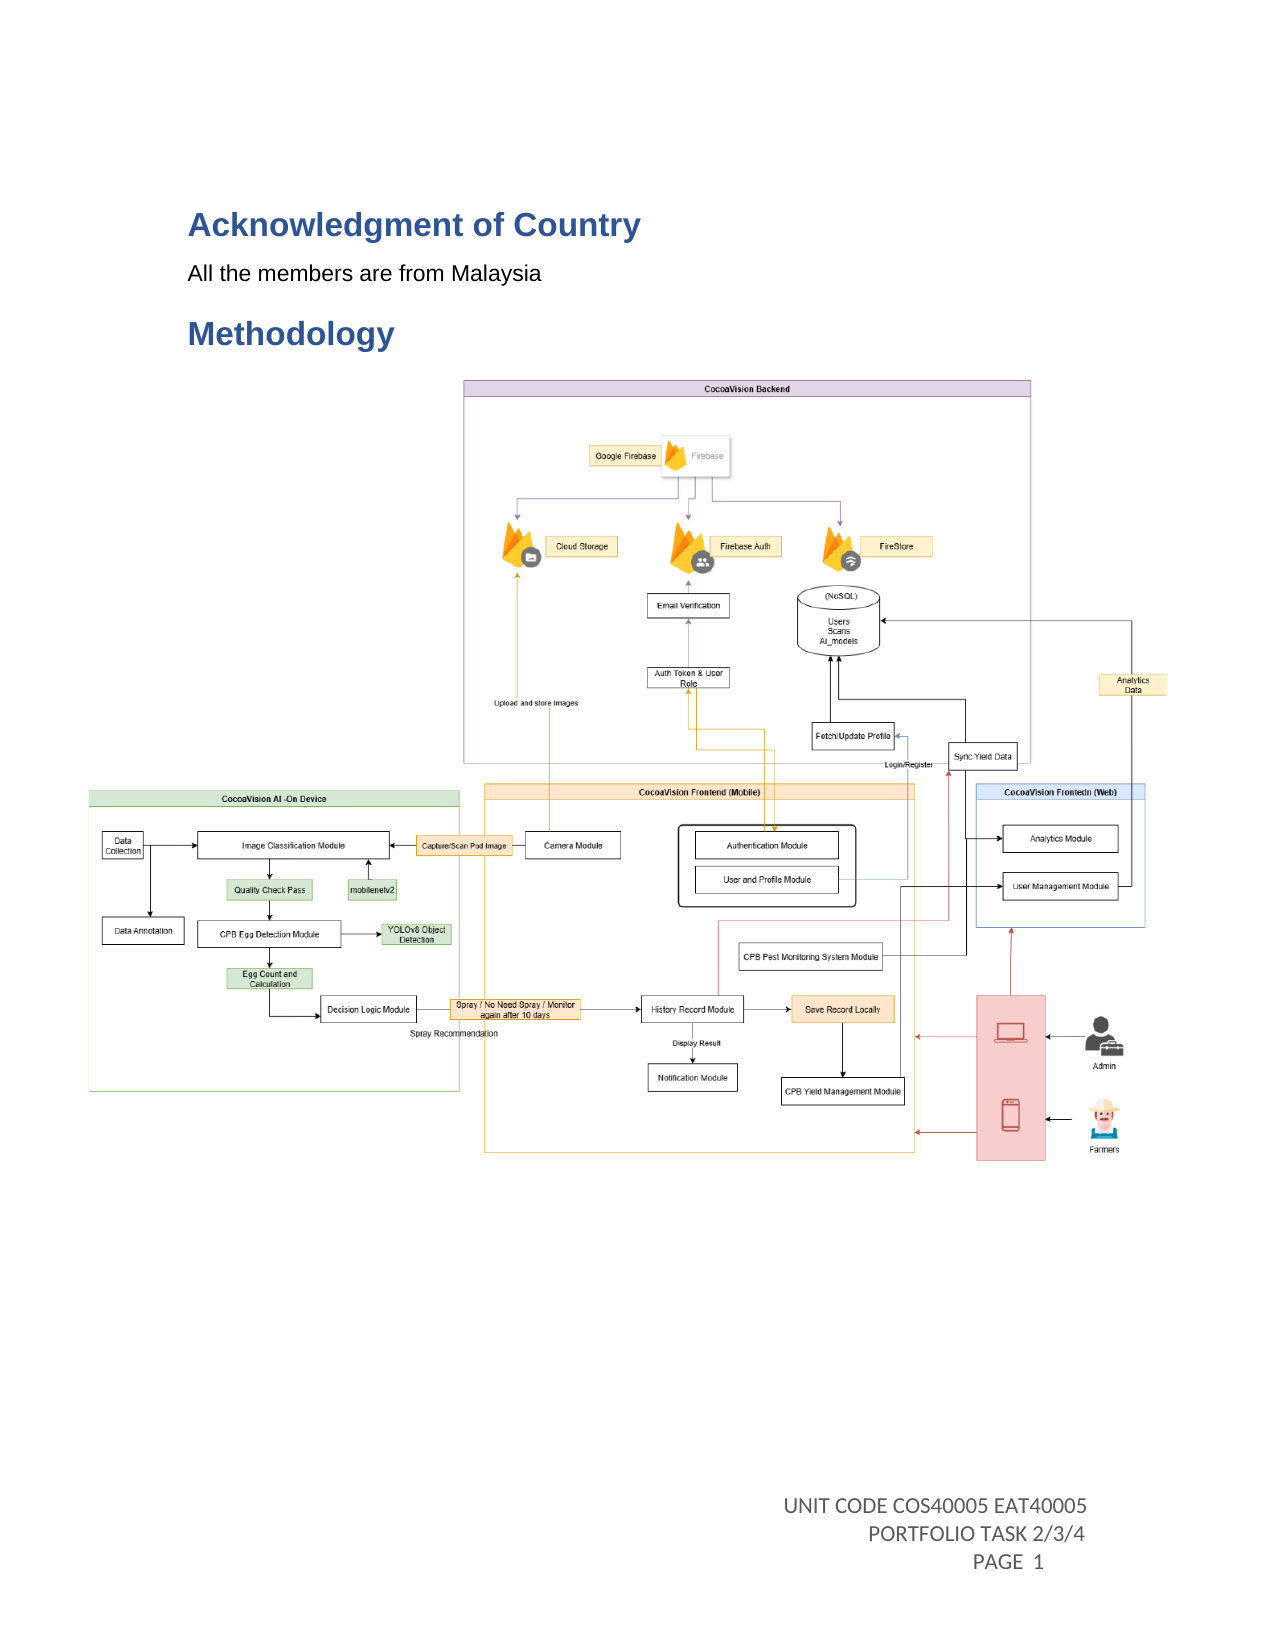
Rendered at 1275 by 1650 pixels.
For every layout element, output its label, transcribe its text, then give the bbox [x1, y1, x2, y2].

subtitle Methodology [187, 314, 1087, 352]
text All the members are from Malaysia [187, 260, 1087, 286]
subtitle Acknowledgment of Country [187, 205, 1087, 243]
picture [88, 380, 1167, 1161]
